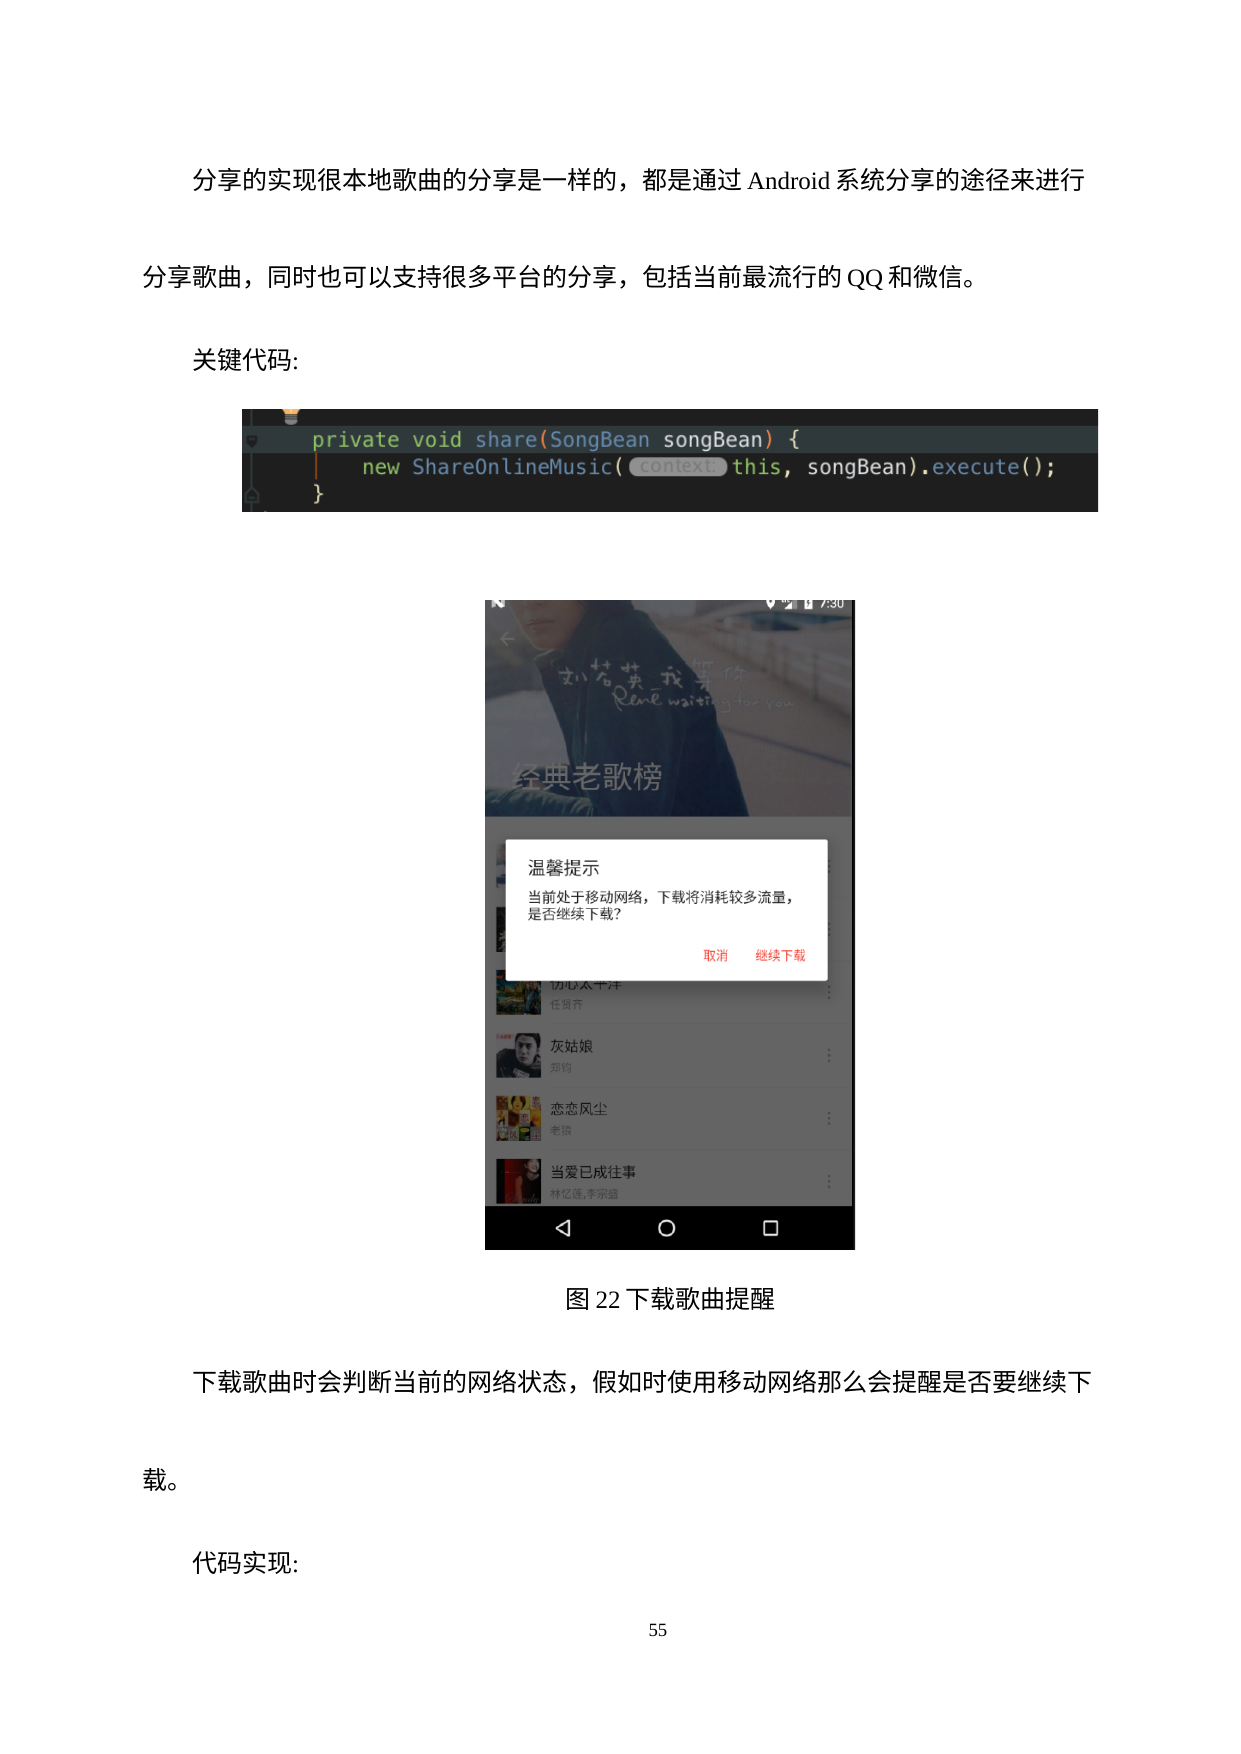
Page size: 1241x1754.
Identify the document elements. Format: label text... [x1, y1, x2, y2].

text 代码实现: [142, 1529, 1098, 1594]
picture [485, 600, 855, 1250]
text 关键代码: [142, 326, 1098, 391]
text 图 22下载歌曲提醒 [192, 1265, 1098, 1330]
text 分享的实现很本地歌曲的分享是一样的，都是通过Android系统分享的途径来进行分享歌曲，同时也可以支持很多平台的分享，包括当前最流行的QQ和微信。 [142, 146, 1098, 308]
picture [242, 409, 1099, 512]
text 下载歌曲时会判断当前的网络状态，假如时使用移动网络那么会提醒是否要继续下载。 [142, 1348, 1098, 1511]
